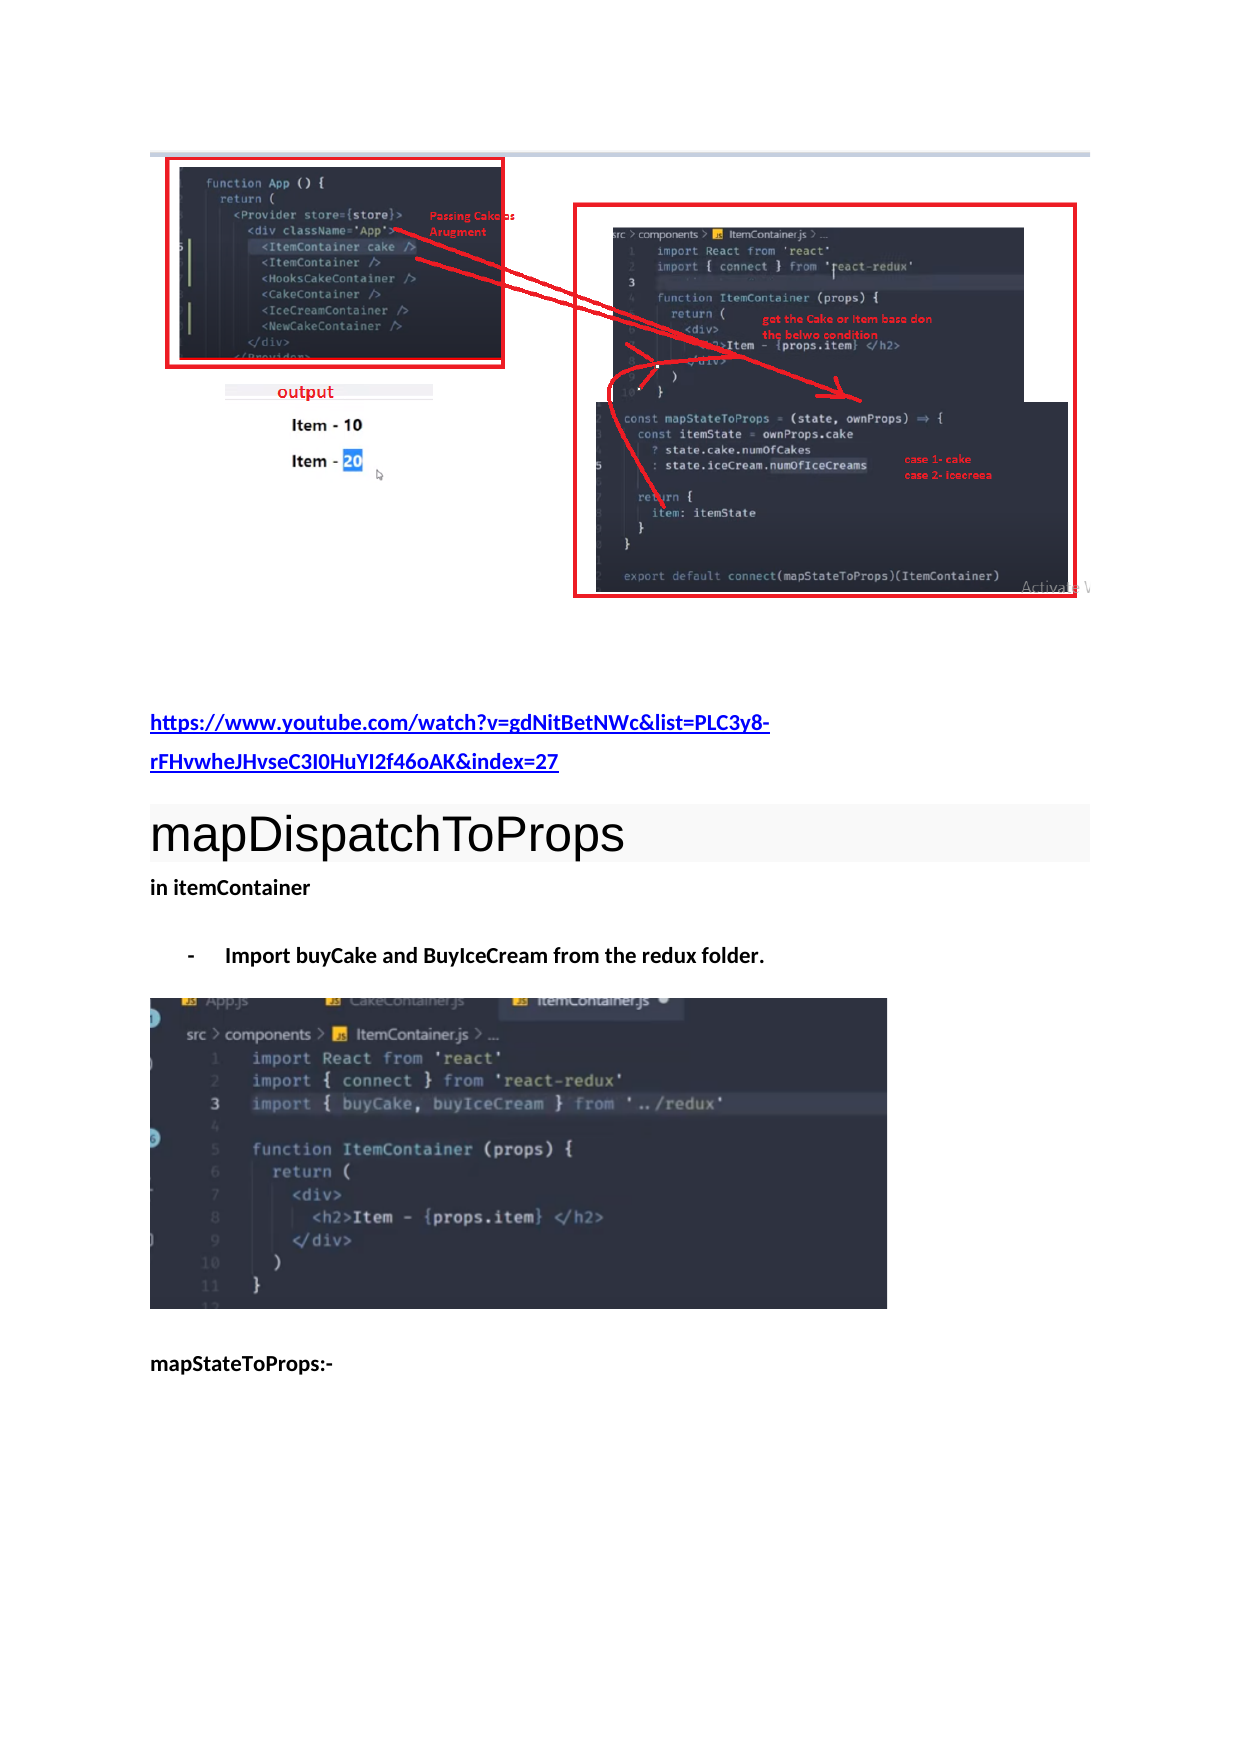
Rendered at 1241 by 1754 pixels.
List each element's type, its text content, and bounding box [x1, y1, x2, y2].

picture [150, 998, 888, 1309]
subtitle mapDispatchToProps [150, 804, 1090, 862]
list Import buyCake and BuyIceCream from the redux folder. [187, 930, 1090, 969]
text mapStateToProps:- [150, 1338, 1090, 1377]
text in itemContainer [150, 862, 1090, 901]
text https://www.youtube.com/watch?v=gdNitBetNWc&list=PLC3y8-rFHvwheJHvseC3I0HuYI2f46oAK&index=27 [150, 697, 1090, 775]
picture [150, 150, 1091, 600]
